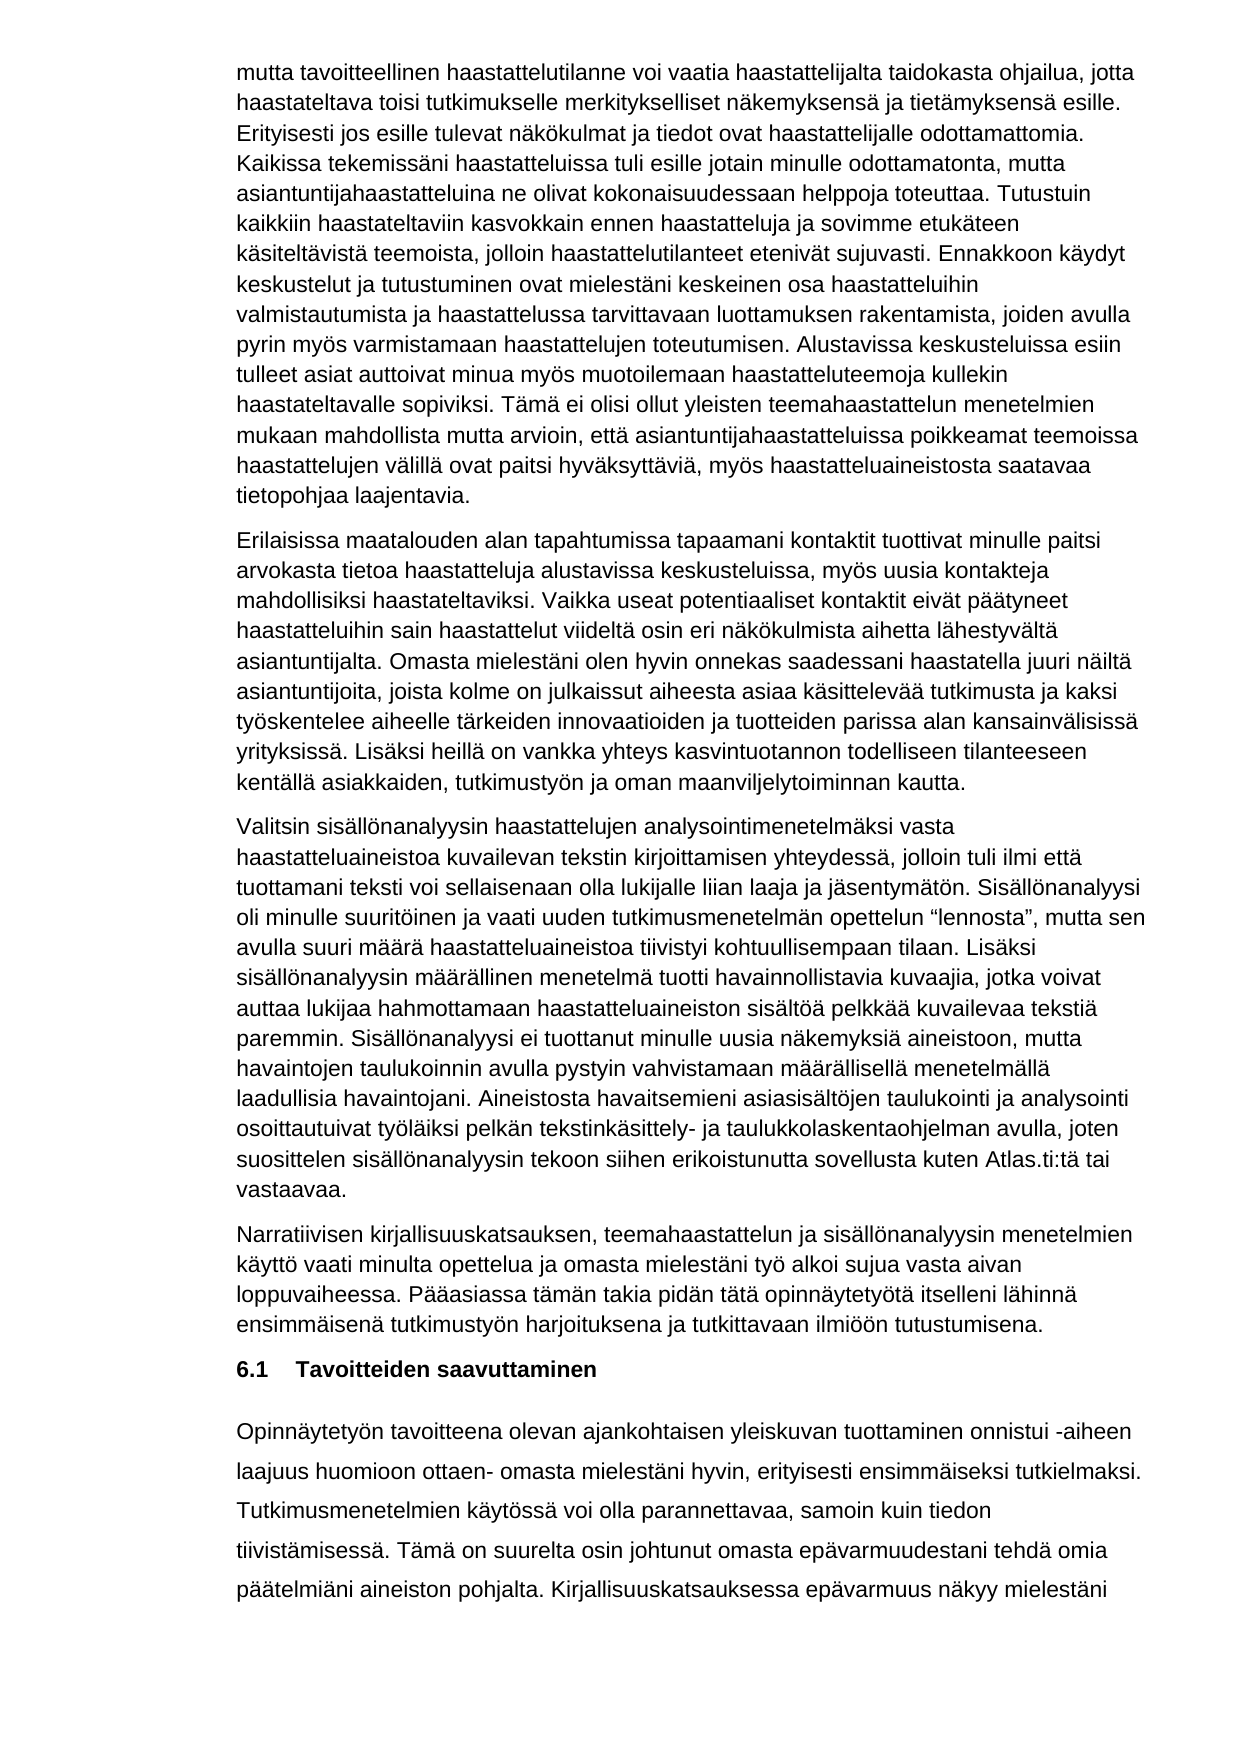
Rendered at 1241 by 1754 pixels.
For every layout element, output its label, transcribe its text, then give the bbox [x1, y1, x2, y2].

subtitle Tavoitteiden saavuttaminen [236, 1356, 1152, 1382]
text Narratiivisen kirjallisuuskatsauksen, teemahaastattelun ja sisällönanalyysin menetelmien käyttö vaati minulta opettelua ja omasta mielestäni työ alkoi sujua vasta aivan loppuvaiheessa. Pääasiassa tämän takia pidän tätä opinnäytetyötä itselleni lähinnä ensimmäisenä tutkimustyön harjoituksena ja tutkittavaan ilmiöön tutustumisena. [236, 1221, 1152, 1337]
text Valitsin sisällönanalyysin haastattelujen analysointimenetelmäksi vasta haastatteluaineistoa kuvailevan tekstin kirjoittamisen yhteydessä, jolloin tuli ilmi että tuottamani teksti voi sellaisenaan olla lukijalle liian laaja ja jäsentymätön. Sisällönanalyysi oli minulle suuritöinen ja vaati uuden tutkimusmenetelmän opettelun “lennosta”, mutta sen avulla suuri määrä haastatteluaineistoa tiivistyi kohtuullisempaan tilaan. Lisäksi sisällönanalyysin määrällinen menetelmä tuotti havainnollistavia kuvaajia, jotka voivat auttaa lukijaa hahmottamaan haastatteluaineiston sisältöä pelkkää kuvailevaa tekstiä paremmin. Sisällönanalyysi ei tuottanut minulle uusia näkemyksiä aineistoon, mutta havaintojen taulukoinnin avulla pystyin vahvistamaan määrällisellä menetelmällä laadullisia havaintojani. Aineistosta havaitsemieni asiasisältöjen taulukointi ja analysointi osoittautuivat työläiksi pelkän tekstinkäsittely- ja taulukkolaskentaohjelman avulla, joten suosittelen sisällönanalyysin tekoon siihen erikoistunutta sovellusta kuten Atlas.ti:tä tai vastaavaa. [236, 813, 1152, 1202]
text Erilaisissa maatalouden alan tapahtumissa tapaamani kontaktit tuottivat minulle paitsi arvokasta tietoa haastatteluja alustavissa keskusteluissa, myös uusia kontakteja mahdollisiksi haastateltaviksi. Vaikka useat potentiaaliset kontaktit eivät päätyneet haastatteluihin sain haastattelut viideltä osin eri näkökulmista aihetta lähestyvältä asiantuntijalta. Omasta mielestäni olen hyvin onnekas saadessani haastatella juuri näiltä asiantuntijoita, joista kolme on julkaissut aiheesta asiaa käsittelevää tutkimusta ja kaksi työskentelee aiheelle tärkeiden innovaatioiden ja tuotteiden parissa alan kansainvälisissä yrityksissä. Lisäksi heillä on vankka yhteys kasvintuotannon todelliseen tilanteeseen kentällä asiakkaiden, tutkimustyön ja oman maanviljelytoiminnan kautta. [236, 527, 1152, 795]
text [236, 59, 1152, 508]
